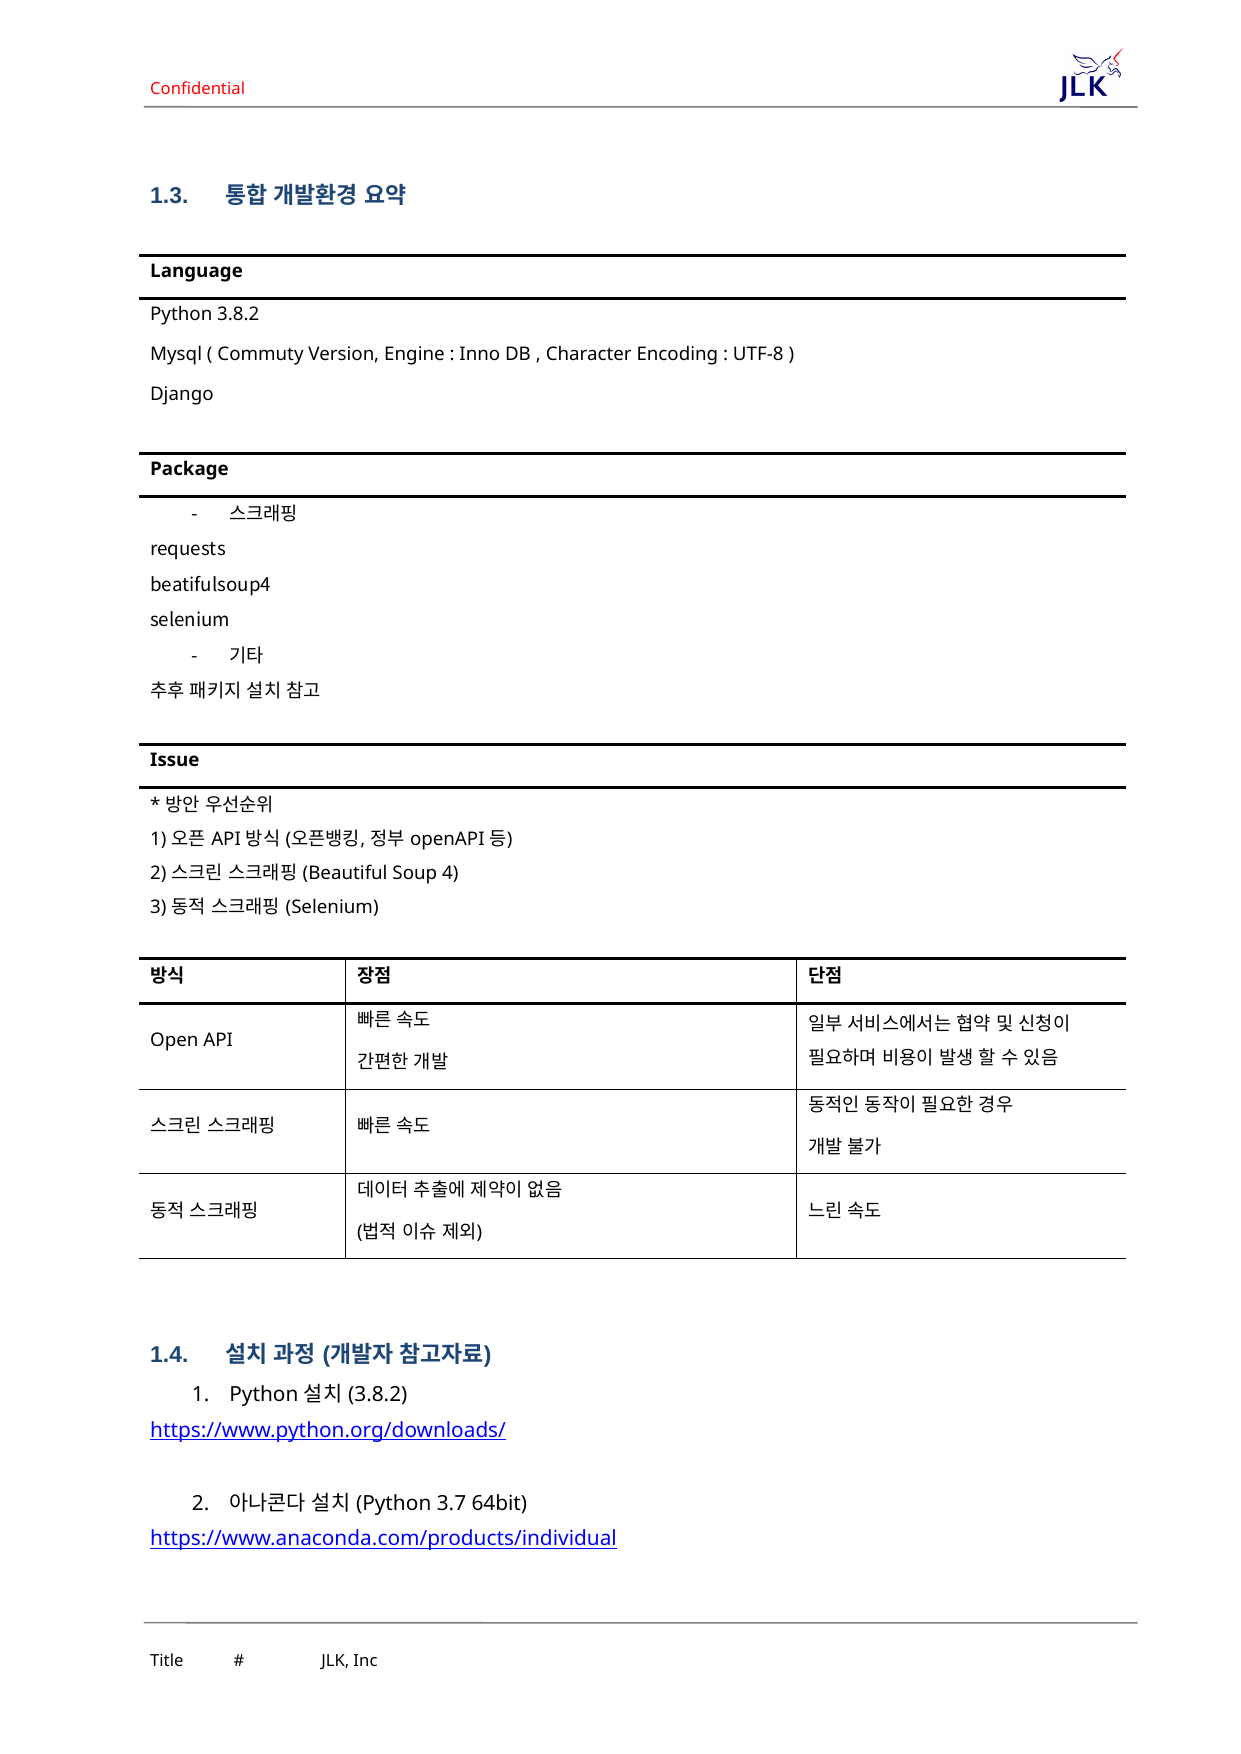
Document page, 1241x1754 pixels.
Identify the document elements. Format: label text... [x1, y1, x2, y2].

table_header 단점 [797, 960, 1126, 1002]
table_header Package [139, 455, 1126, 495]
table_cell Open API [139, 1005, 345, 1088]
text 2) 스크린 스크래핑 (Beautiful Soup 4) [150, 857, 1137, 884]
text https://www.anaconda.com/products/individual [150, 1523, 1137, 1552]
table_header 장점 [346, 960, 796, 1002]
table_cell 스크린 스크래핑 [139, 1090, 345, 1173]
table_cell 동적 스크래핑 [139, 1174, 345, 1258]
table_cell 빠른 속도 간편한 개발 [346, 1005, 796, 1088]
text https://www.python.org/downloads/ [150, 1415, 1137, 1443]
text 1) 오픈 API 방식 (오픈뱅킹, 정부 openAPI 등) [150, 823, 1137, 851]
picture [1059, 47, 1124, 102]
table_header Language [139, 257, 1126, 297]
table_header Issue [139, 746, 1126, 786]
table_cell 일부 서비스에서는 협약 및 신청이 필요하며 비용이 발생 할 수 있음 [797, 1005, 1126, 1088]
table_cell Python 3.8.2 Mysql ( Commuty Version, Engine : Inno DB , Character Encoding : UTF-8 ) Django [139, 300, 1126, 420]
table_cell 동적인 동작이 필요한 경우 개발 불가 [797, 1090, 1126, 1173]
text 설치 과정 (개발자 참고자료) [150, 1335, 1137, 1369]
table_cell 스크래핑 requests beatifulsoup4 selenium 기타 추후 패키지 설치 참고 [139, 498, 1126, 711]
table_cell 빠른 속도 [346, 1090, 796, 1173]
list Python 설치 (3.8.2) [192, 1377, 1137, 1407]
list 아나콘다 설치 (Python 3.7 64bit) [192, 1486, 1137, 1516]
text 3) 동적 스크래핑 (Selenium) [150, 891, 1137, 918]
text 통합 개발환경 요약 [150, 177, 1137, 210]
table_cell 느린 속도 [797, 1174, 1126, 1258]
text * 방안 우선순위 [150, 789, 1137, 817]
table_cell 데이터 추출에 제약이 없음 (법적 이슈 제외) [346, 1174, 796, 1258]
table_header 방식 [139, 960, 345, 1002]
